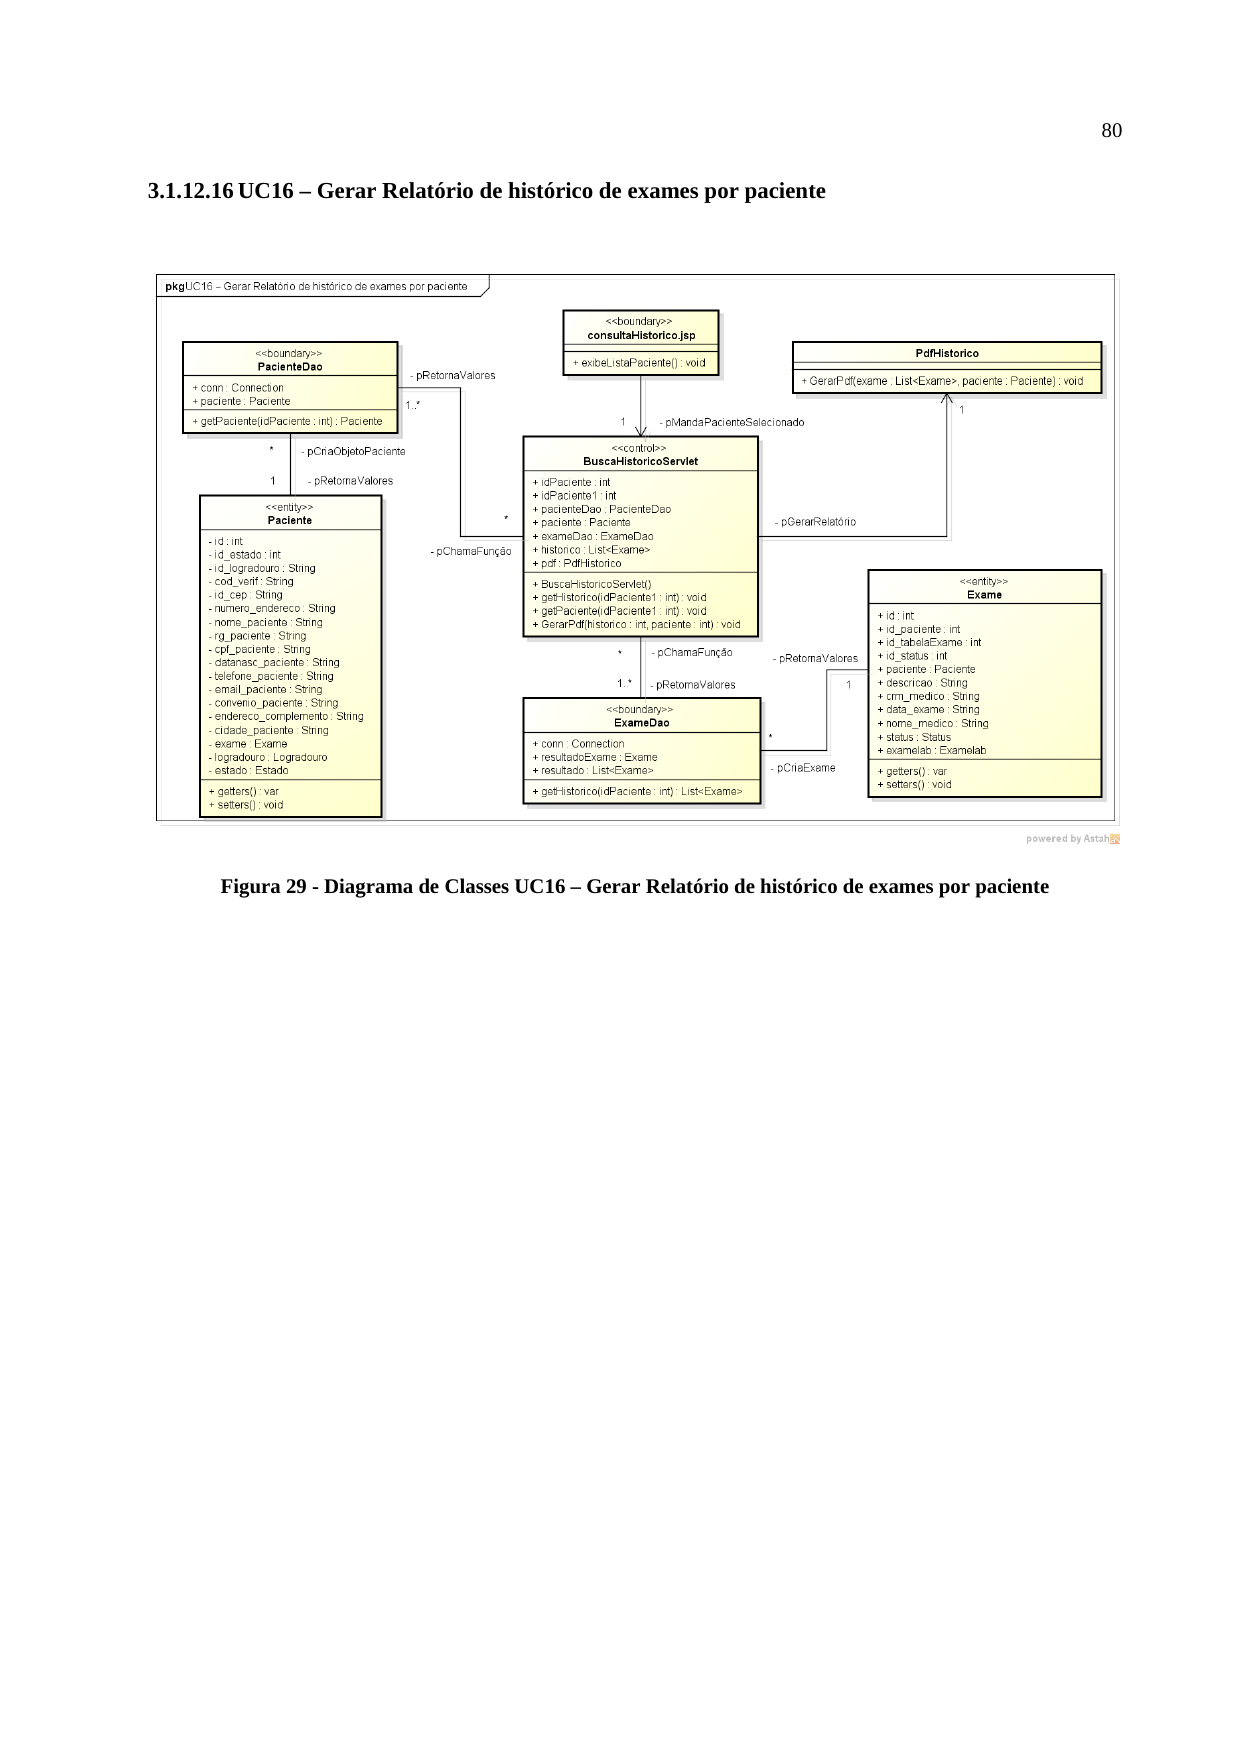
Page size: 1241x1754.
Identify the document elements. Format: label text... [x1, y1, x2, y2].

subtitle UC16 – Gerar Relatório de histórico de exames por paciente [148, 177, 1122, 203]
picture [147, 266, 1123, 847]
